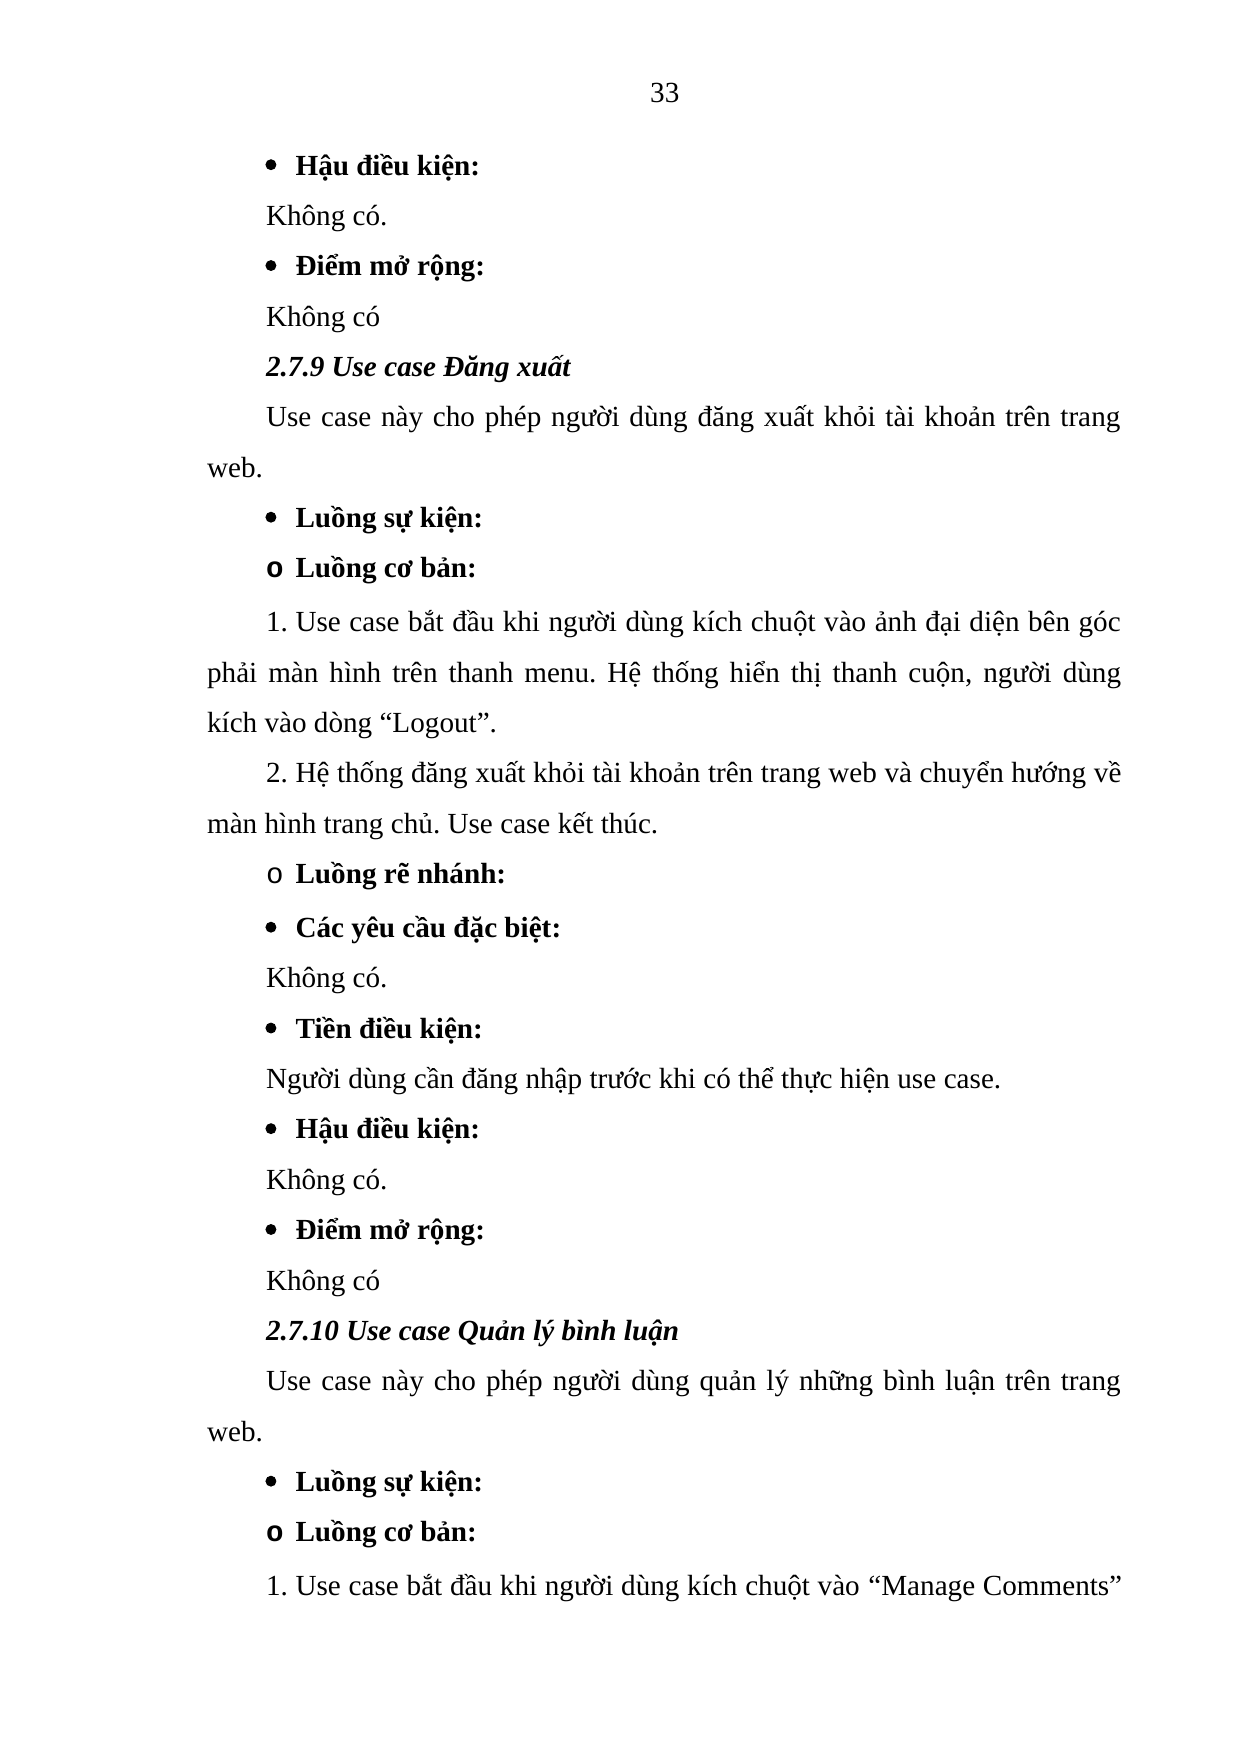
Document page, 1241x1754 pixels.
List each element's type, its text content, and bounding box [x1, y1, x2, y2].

list Hậu điều kiện: [207, 1112, 1122, 1145]
list Luồng sự kiện: [207, 500, 1122, 534]
list Use case bắt đầu khi người dùng kích chuột vào ảnh đại diện bên góc phải màn hình trên thanh menu. Hệ thống hiển thị thanh cuộn, người dùng kích vào dòng “Logout”. [207, 604, 1122, 739]
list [207, 1568, 1122, 1602]
list Điểm mở rộng: [207, 1212, 1122, 1246]
text Không có. [207, 1162, 1122, 1196]
list Luồng cơ bản: [207, 551, 1122, 587]
text Use case này cho phép người dùng quản lý những bình luận trên trang web. [207, 1363, 1122, 1447]
list Luồng cơ bản: [207, 1514, 1122, 1551]
list Tiền điều kiện: [207, 1011, 1122, 1044]
subtitle Use case Quản lý bình luận [207, 1313, 1122, 1347]
list Luồng rẽ nhánh: [207, 856, 1122, 892]
text Người dùng cần đăng nhập trước khi có thể thực hiện use case. [207, 1061, 1122, 1095]
text Không có. [207, 961, 1122, 994]
subtitle Use case Đăng xuất [207, 349, 1122, 383]
list Hệ thống đăng xuất khỏi tài khoản trên trang web và chuyển hướng về màn hình trang chủ. Use case kết thúc. [207, 756, 1122, 839]
list Các yêu cầu đặc biệt: [207, 910, 1122, 944]
text Không có. [207, 198, 1122, 232]
text Không có [207, 1263, 1122, 1296]
list Luồng sự kiện: [207, 1464, 1122, 1498]
text Use case này cho phép người dùng đăng xuất khỏi tài khoản trên trang web. [207, 399, 1122, 483]
text Không có [207, 299, 1122, 332]
list Hậu điều kiện: [207, 148, 1122, 181]
list Điểm mở rộng: [207, 248, 1122, 282]
